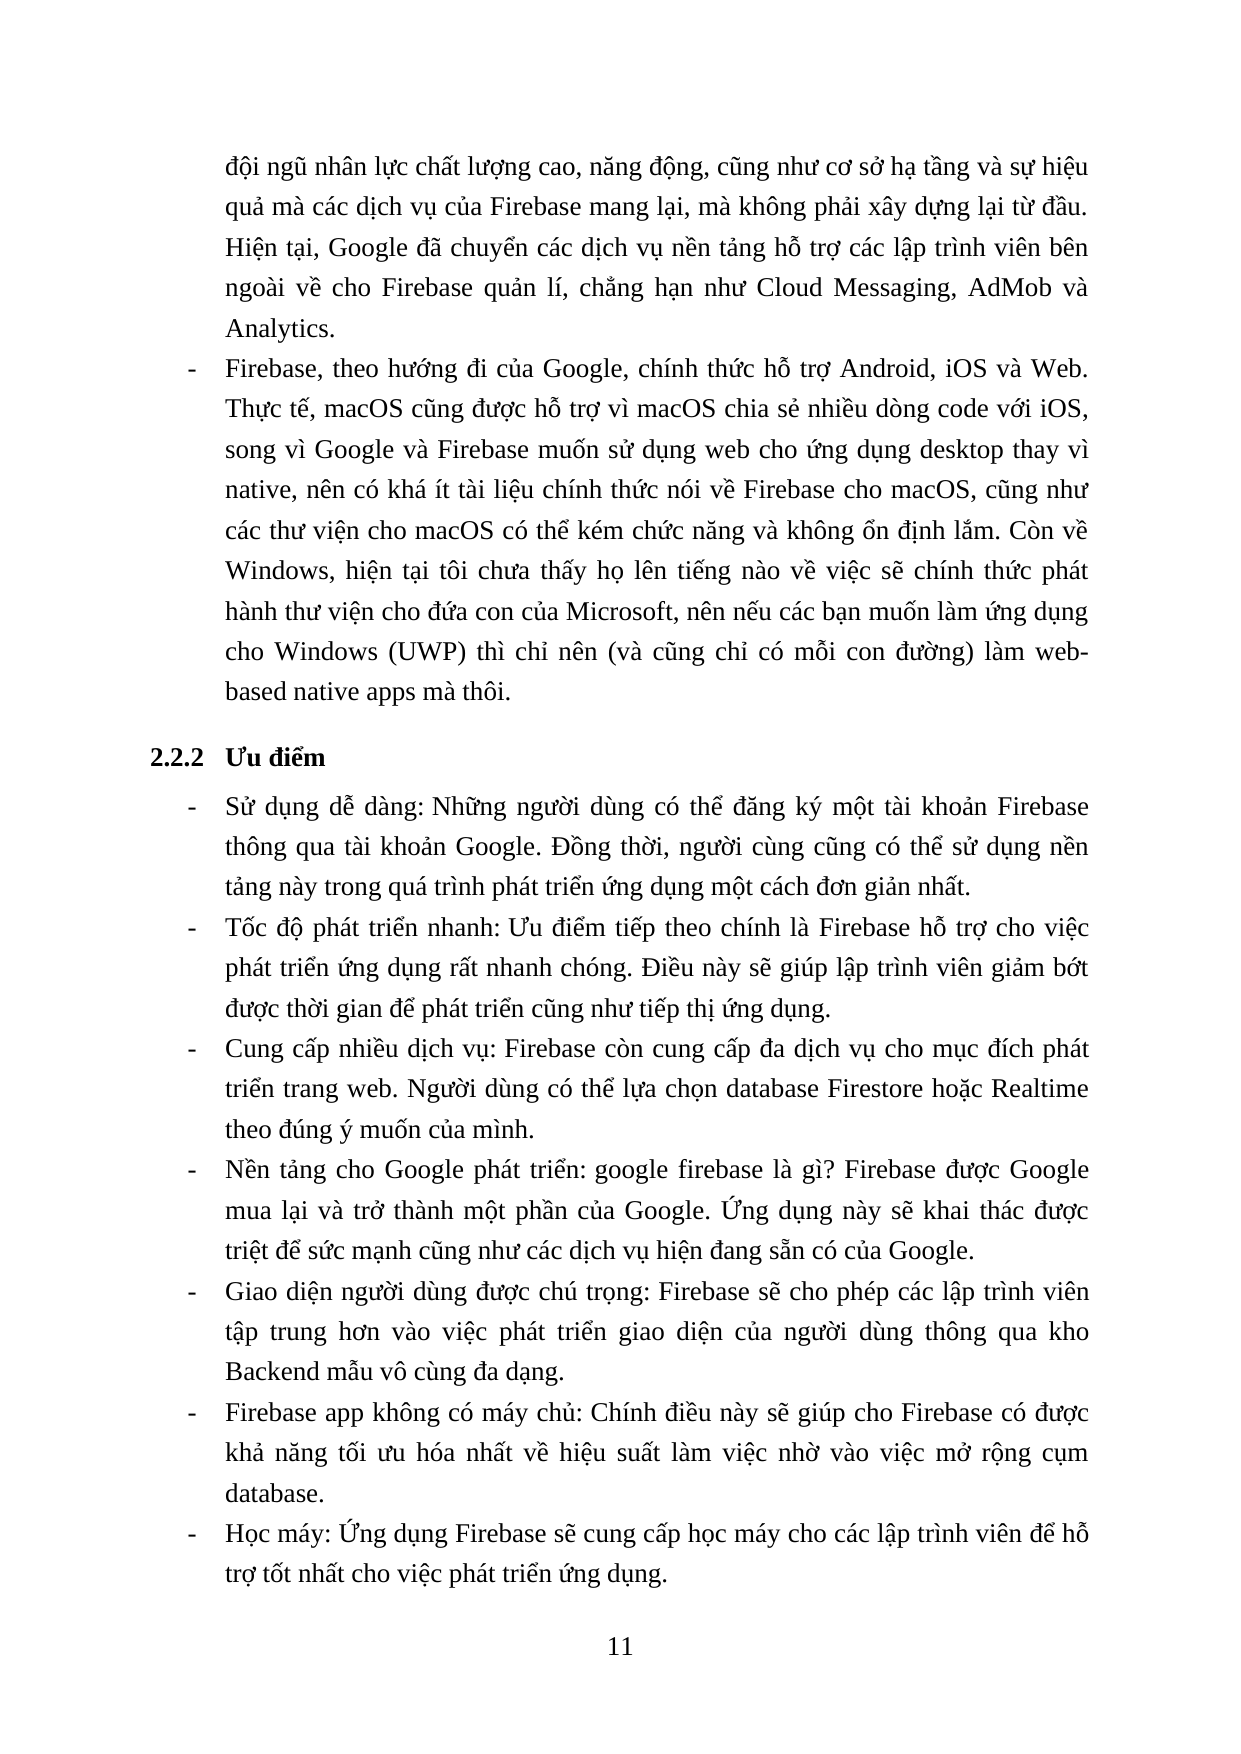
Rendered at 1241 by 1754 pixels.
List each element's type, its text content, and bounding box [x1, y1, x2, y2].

list Sử dụng dễ dàng: Những người dùng có thể đăng ký một tài khoản Firebase thông qua tài khoản Google. Đồng thời, người cùng cũng có thể sử dụng nền tảng này trong quá trình phát triển ứng dụng một cách đơn giản nhất. [187, 789, 1090, 902]
list Học máy: Ứng dụng Firebase sẽ cung cấp học máy cho các lập trình viên để hỗ trợ tốt nhất cho việc phát triển ứng dụng. [187, 1517, 1090, 1589]
list Tốc độ phát triển nhanh: Ưu điểm tiếp theo chính là Firebase hỗ trợ cho việc phát triển ứng dụng rất nhanh chóng. Điều này sẽ giúp lập trình viên giảm bớt được thời gian để phát triển cũng như tiếp thị ứng dụng. [187, 911, 1090, 1023]
list Firebase, theo hướng đi của Google, chính thức hỗ trợ Android, iOS và Web. Thực tế, macOS cũng được hỗ trợ vì macOS chia sẻ nhiều dòng code với iOS, song vì Google và Firebase muốn sử dụng web cho ứng dụng desktop thay vì native, nên có khá ít tài liệu chính thức nói về Firebase cho macOS, cũng như các thư viện cho macOS có thể kém chức năng và không ổn định lắm. Còn về Windows, hiện tại tôi chưa thấy họ lên tiếng nào về việc sẽ chính thức phát hành thư viện cho đứa con của Microsoft, nên nếu các bạn muốn làm ứng dụng cho Windows (UWP) thì chỉ nên (và cũng chỉ có mỗi con đường) làm web-based native apps mà thôi. [187, 352, 1090, 707]
list Nền tảng cho Google phát triển: google firebase là gì? Firebase được Google mua lại và trở thành một phần của Google. Ứng dụng này sẽ khai thác được triệt để sức mạnh cũng như các dịch vụ hiện đang sẵn có của Google. [187, 1153, 1090, 1265]
subtitle Ưu điểm [150, 741, 1090, 772]
list Cung cấp nhiều dịch vụ: Firebase còn cung cấp đa dịch vụ cho mục đích phát triển trang web. Người dùng có thể lựa chọn database Firestore hoặc Realtime theo đúng ý muốn của mình. [187, 1032, 1090, 1144]
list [187, 150, 1090, 343]
list Firebase app không có máy chủ: Chính điều này sẽ giúp cho Firebase có được khả năng tối ưu hóa nhất về hiệu suất làm việc nhờ vào việc mở rộng cụm database. [187, 1396, 1090, 1508]
list Giao diện người dùng được chú trọng: Firebase sẽ cho phép các lập trình viên tập trung hơn vào việc phát triển giao diện của người dùng thông qua kho Backend mẫu vô cùng đa dạng. [187, 1274, 1090, 1387]
